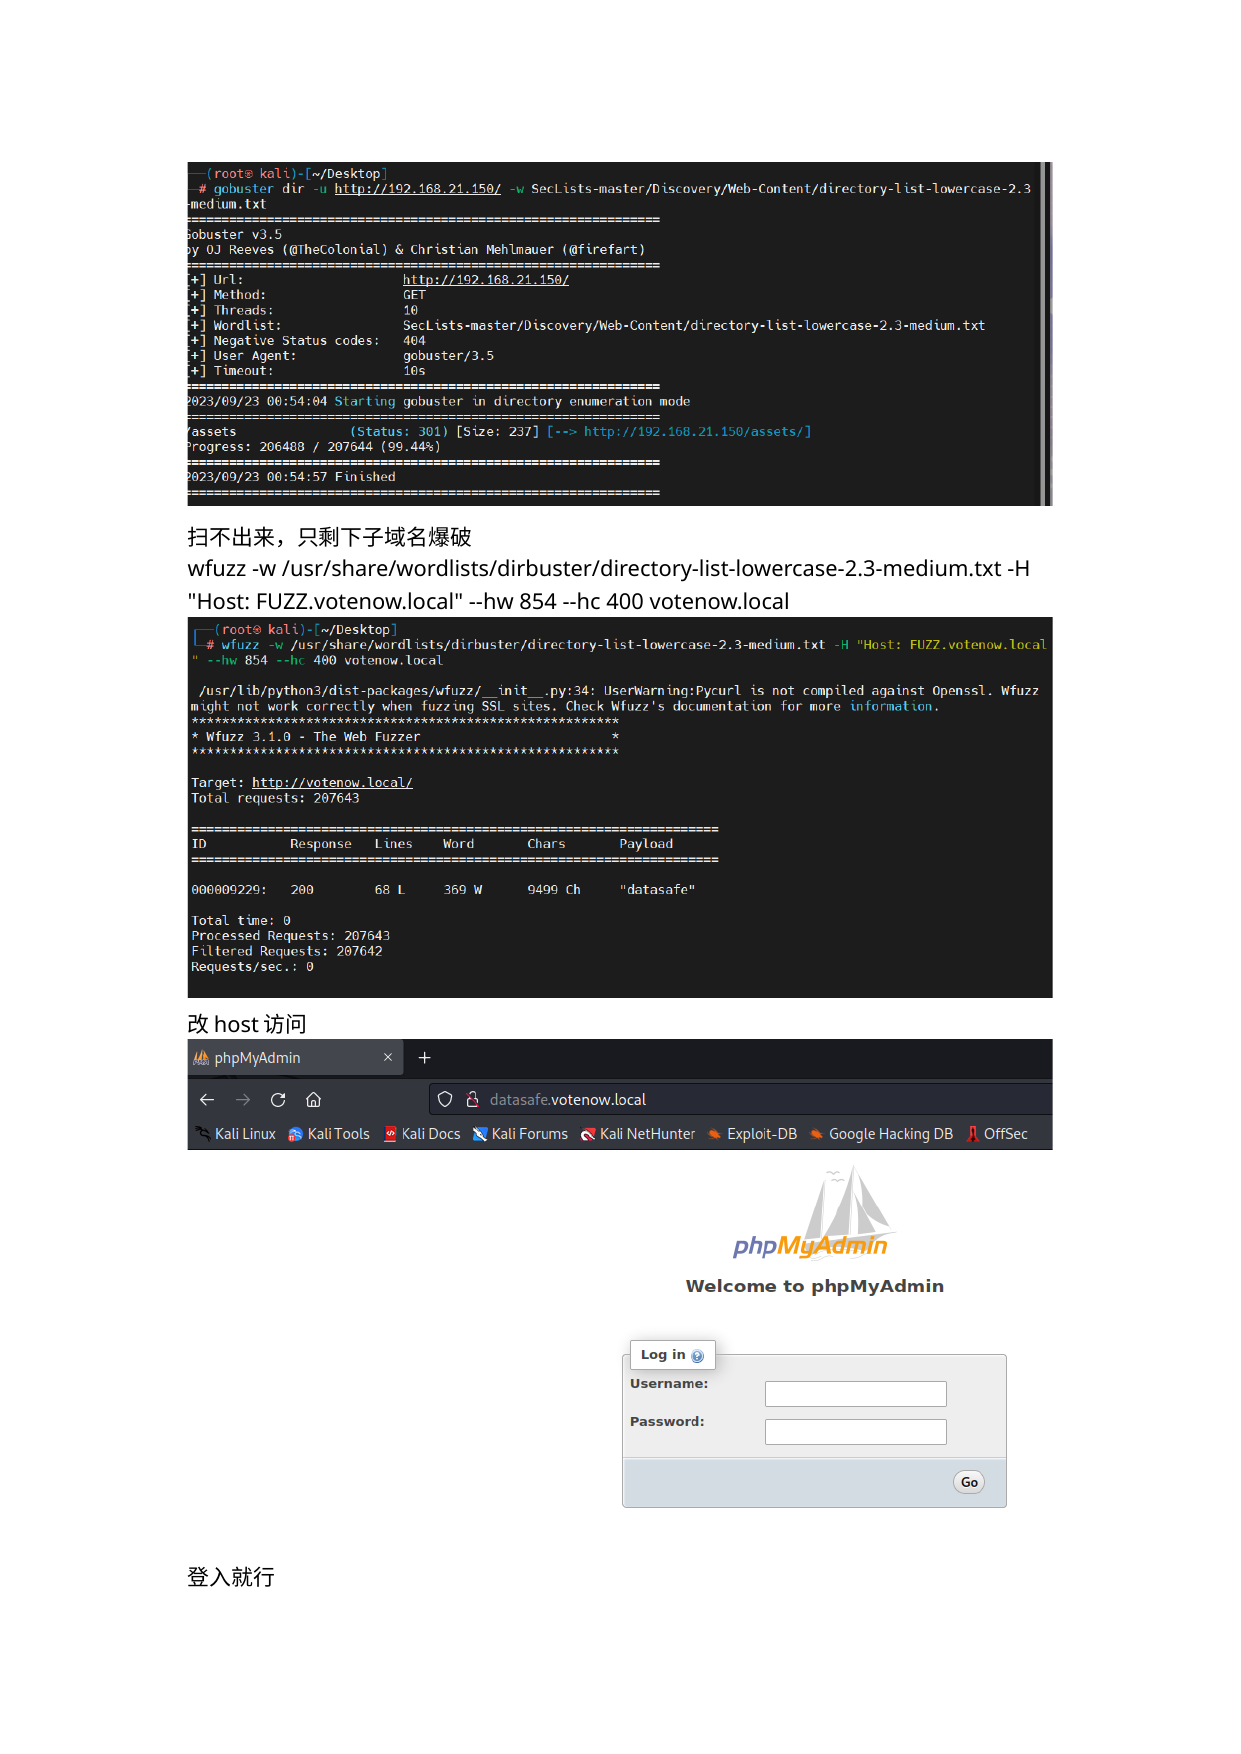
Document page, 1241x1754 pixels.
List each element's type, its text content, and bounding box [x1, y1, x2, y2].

picture [187, 617, 1053, 998]
text 扫不出来，只剩下子域名爆破 [187, 519, 1053, 552]
picture [187, 162, 1053, 506]
picture [187, 1039, 1053, 1541]
text 登入就行 [187, 1559, 1053, 1592]
text 改host访问 [187, 1007, 1053, 1039]
text wfuzz -w /usr/share/wordlists/dirbuster/directory-list-lowercase-2.3-medium.txt -H "Host: FUZZ.votenow.local" --hw 854 --hc 400 votenow.local [187, 552, 1053, 617]
